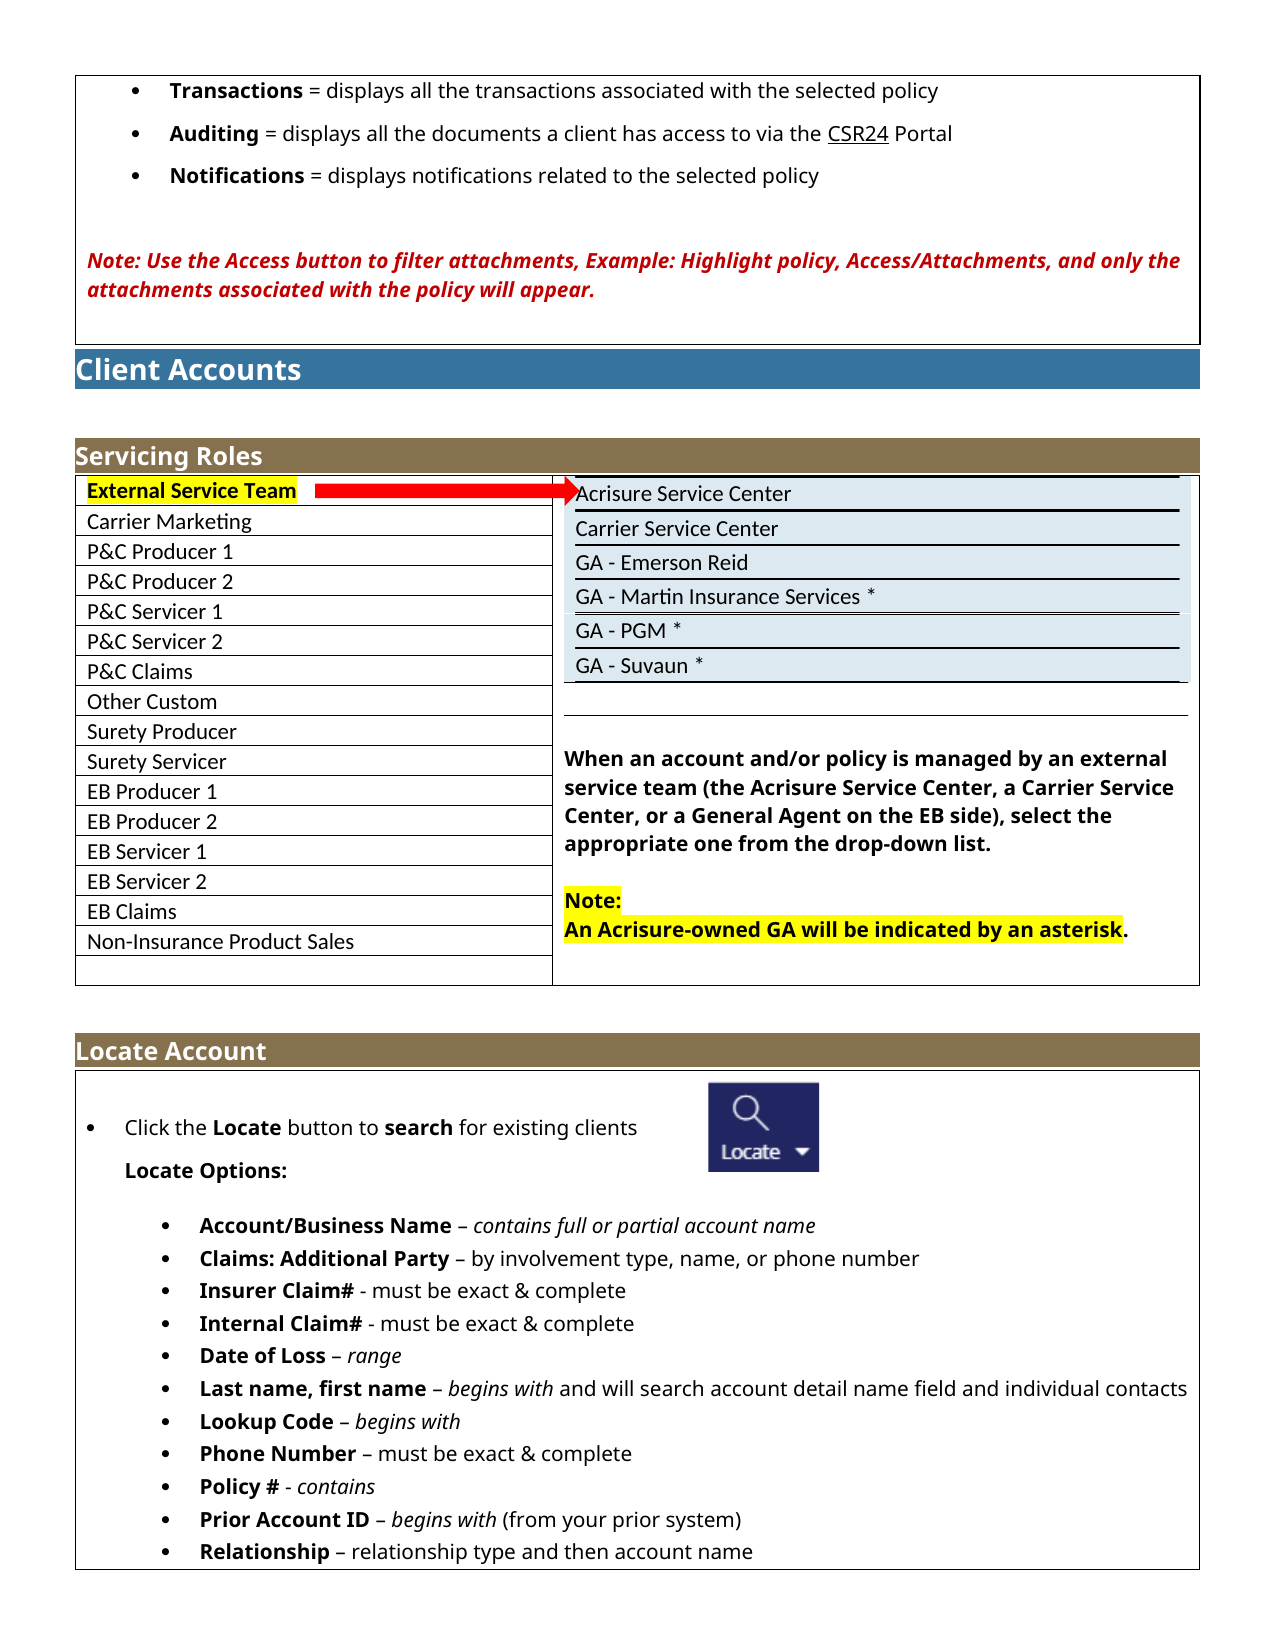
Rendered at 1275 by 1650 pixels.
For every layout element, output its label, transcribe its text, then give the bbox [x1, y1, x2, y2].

table_cell Carrier Marketing [76, 506, 552, 535]
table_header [76, 76, 1199, 344]
table_cell P&C Servicer 2 [76, 626, 552, 655]
subtitle Locate Account [75, 1033, 1200, 1067]
table_cell P&C Producer 1 [76, 536, 552, 565]
table_cell EB Producer 1 [76, 776, 552, 805]
table_header When an account and/or policy is managed by an external service team (the Acrisure Service Center, a Carrier Service Center, or a General Agent on the EB side), select the appropriate one from the drop-down list. Note: An Acrisure-owned GA will be indicated by an asterisk. [553, 476, 1199, 985]
table_header External Service Team [76, 476, 552, 505]
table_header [76, 1071, 1199, 1569]
table_cell EB Servicer 1 [76, 836, 552, 865]
table_cell [76, 956, 552, 985]
table_cell EB Claims [76, 896, 552, 925]
table_cell EB Producer 2 [76, 806, 552, 835]
table_cell P&C Producer 2 [76, 566, 552, 595]
table_cell Surety Servicer [76, 746, 552, 775]
table_cell Non-Insurance Product Sales [76, 926, 552, 955]
table_cell Surety Producer [76, 716, 552, 745]
table_cell P&C Claims [76, 656, 552, 685]
table_cell EB Servicer 2 [76, 866, 552, 895]
subtitle Client Accounts [75, 349, 1200, 389]
picture [708, 1081, 820, 1172]
table_cell P&C Servicer 1 [76, 596, 552, 625]
table_cell Other Custom [76, 686, 552, 715]
subtitle Servicing Roles [75, 438, 1200, 473]
